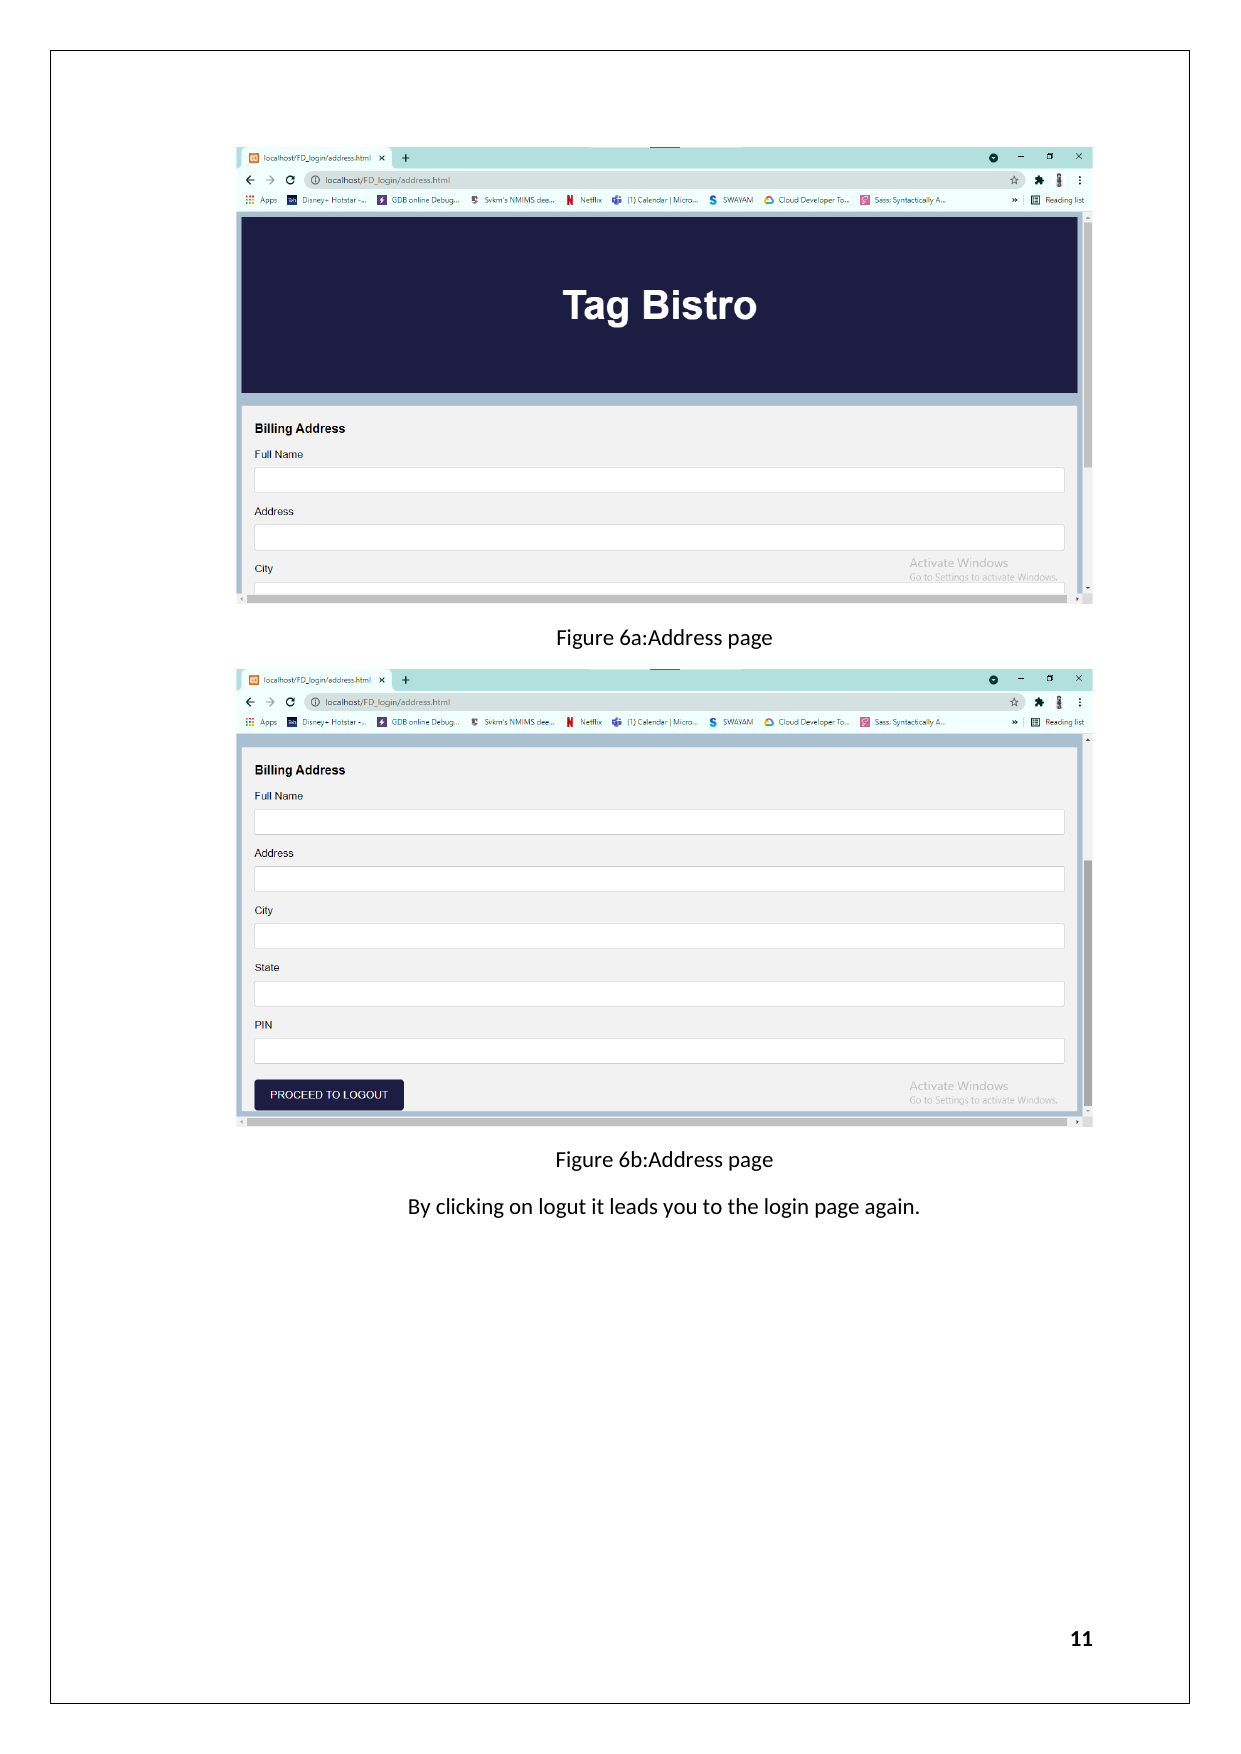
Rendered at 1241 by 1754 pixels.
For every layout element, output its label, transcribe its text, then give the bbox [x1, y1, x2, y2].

picture [236, 669, 1093, 1127]
text By clicking on logut it leads you to the login page again. [236, 1192, 1093, 1220]
picture [236, 147, 1093, 604]
text Figure 6a:Address page [236, 623, 1093, 651]
text Figure 6b:Address page [236, 1145, 1093, 1173]
